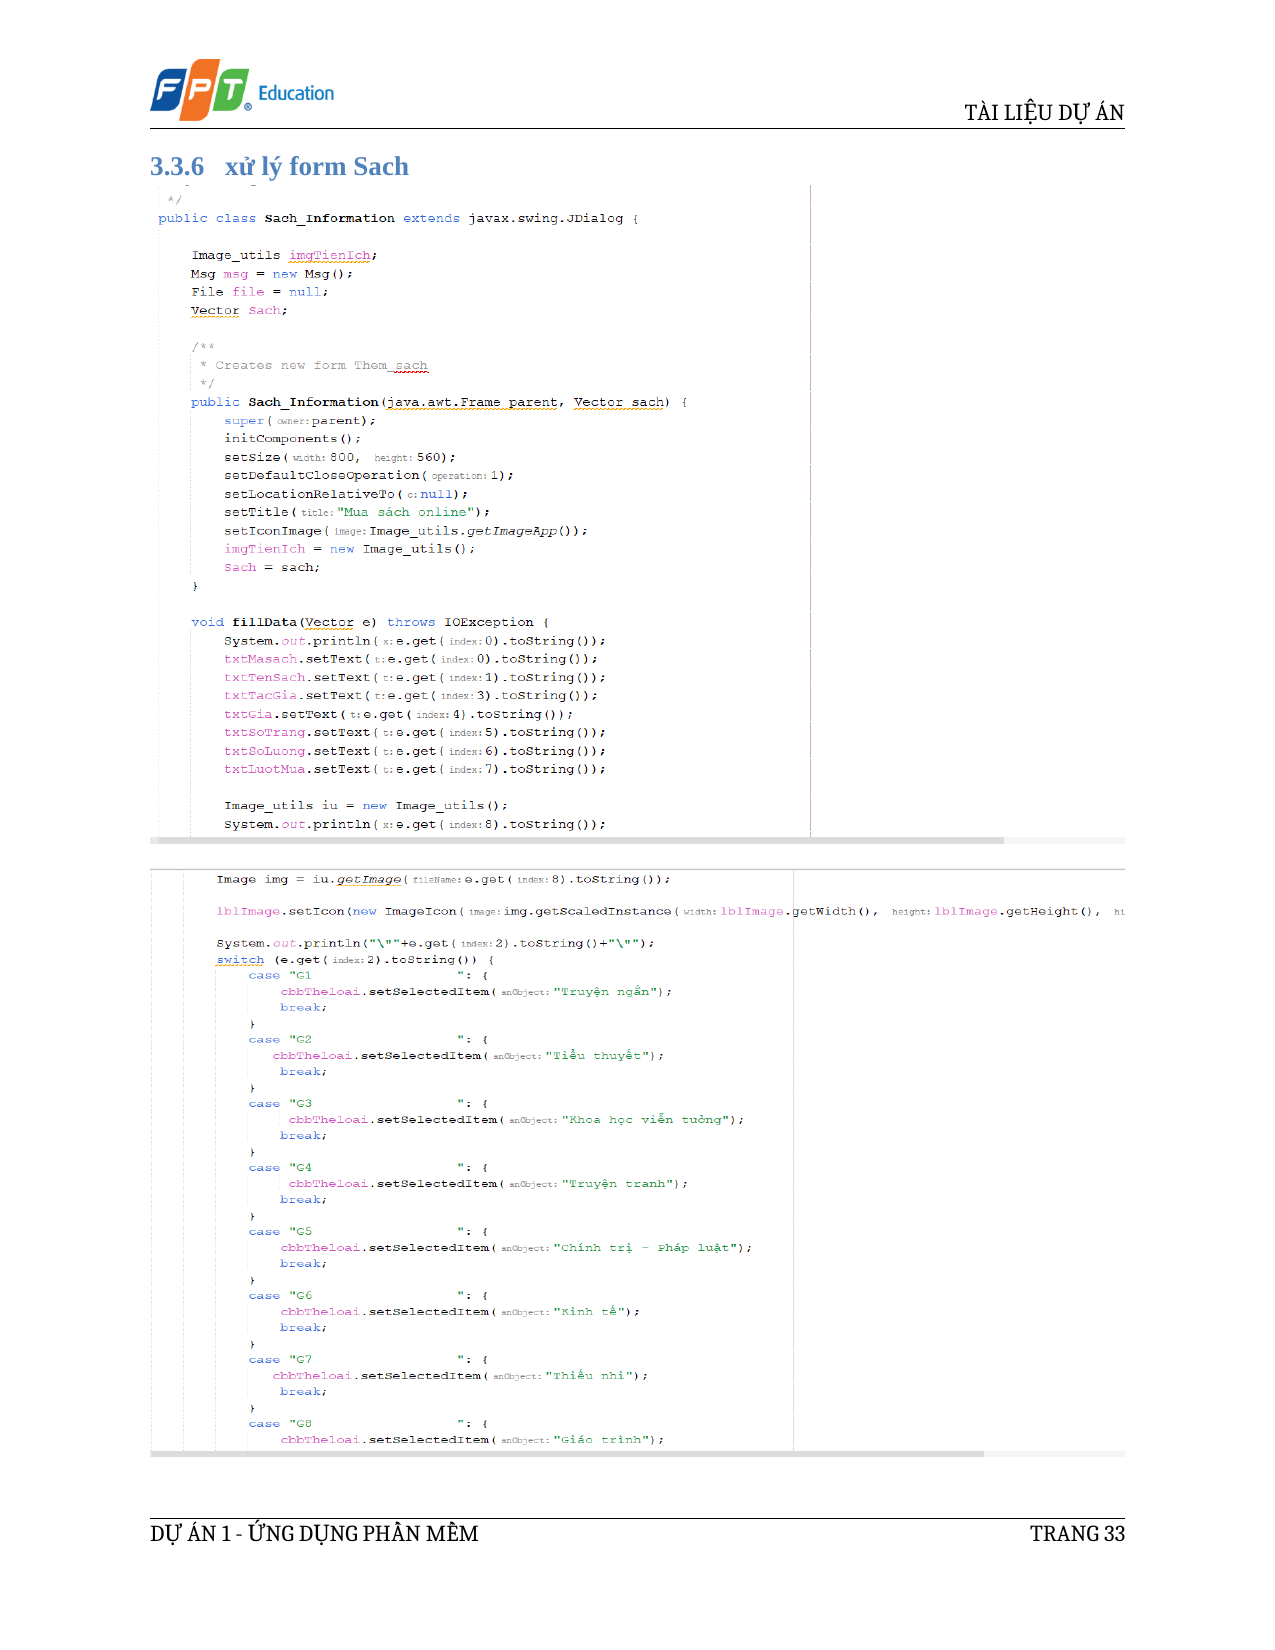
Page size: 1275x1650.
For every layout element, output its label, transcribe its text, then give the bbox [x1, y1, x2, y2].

picture [150, 868, 1125, 1457]
picture [150, 59, 336, 121]
picture [150, 185, 1125, 844]
subtitle xử lý form Sach [150, 150, 1125, 181]
